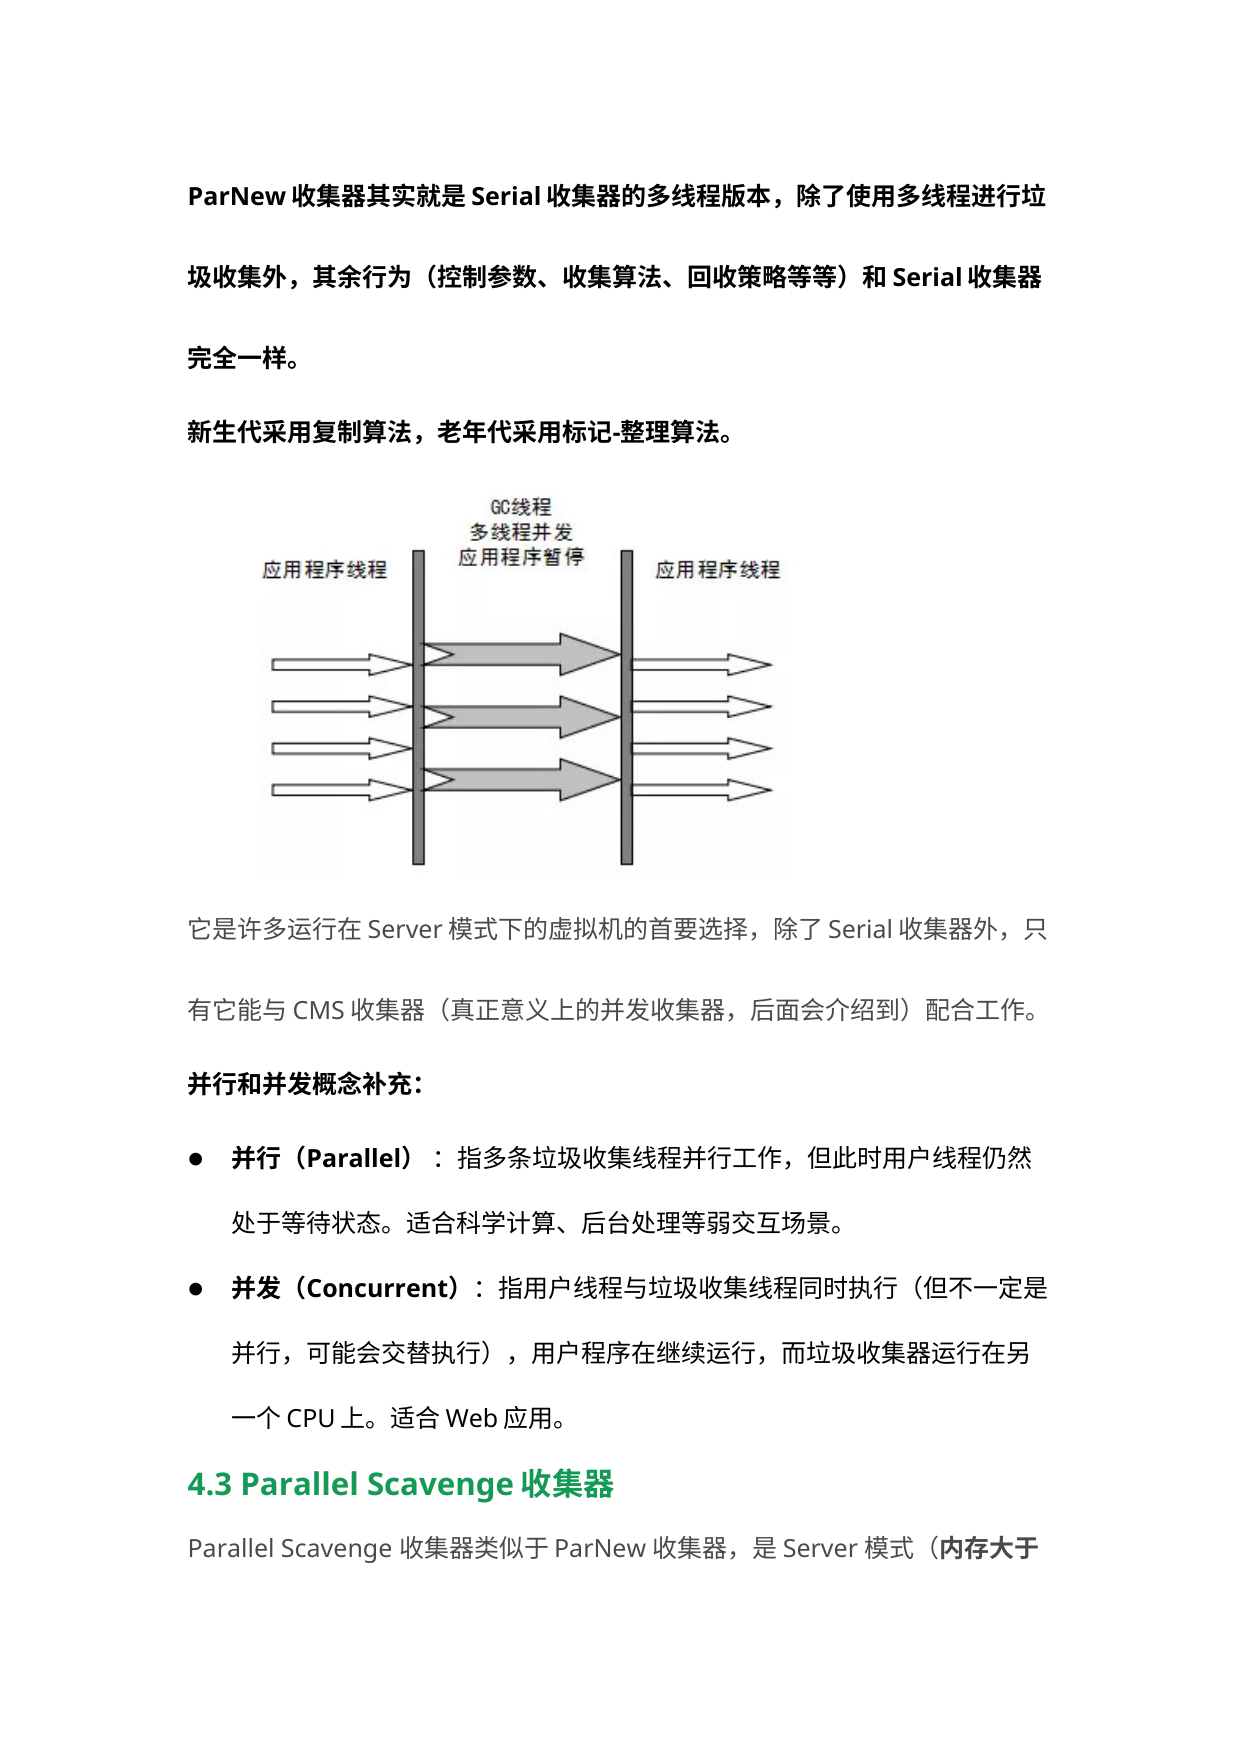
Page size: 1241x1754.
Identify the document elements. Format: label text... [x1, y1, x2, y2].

text 4.3 Parallel Scavenge收集器 [187, 1449, 1053, 1514]
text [187, 1514, 1053, 1579]
text 它是许多运行在Server模式下的虚拟机的首要选择，除了Serial收集器外，只有它能与CMS收集器（真正意义上的并发收集器，后面会介绍到）配合工作。 [187, 895, 1053, 1041]
text 并行和并发概念补充： [187, 1050, 1053, 1115]
text ParNew收集器其实就是Serial收集器的多线程版本，除了使用多线程进行垃圾收集外，其余行为（控制参数、收集算法、回收策略等等）和Serial收集器完全一样。 [187, 162, 1053, 389]
list 并发（Concurrent）：指用户线程与垃圾收集线程同时执行（但不一定是并行，可能会交替执行），用户程序在继续运行，而垃圾收集器运行在另一个CPU上。适合Web应用。 [187, 1254, 1053, 1449]
picture [187, 472, 859, 881]
list 并行（Parallel） ：指多条垃圾收集线程并行工作，但此时用户线程仍然处于等待状态。适合科学计算、后台处理等弱交互场景。 [187, 1124, 1053, 1254]
text 新生代采用复制算法，老年代采用标记-整理算法。 [187, 398, 1053, 463]
